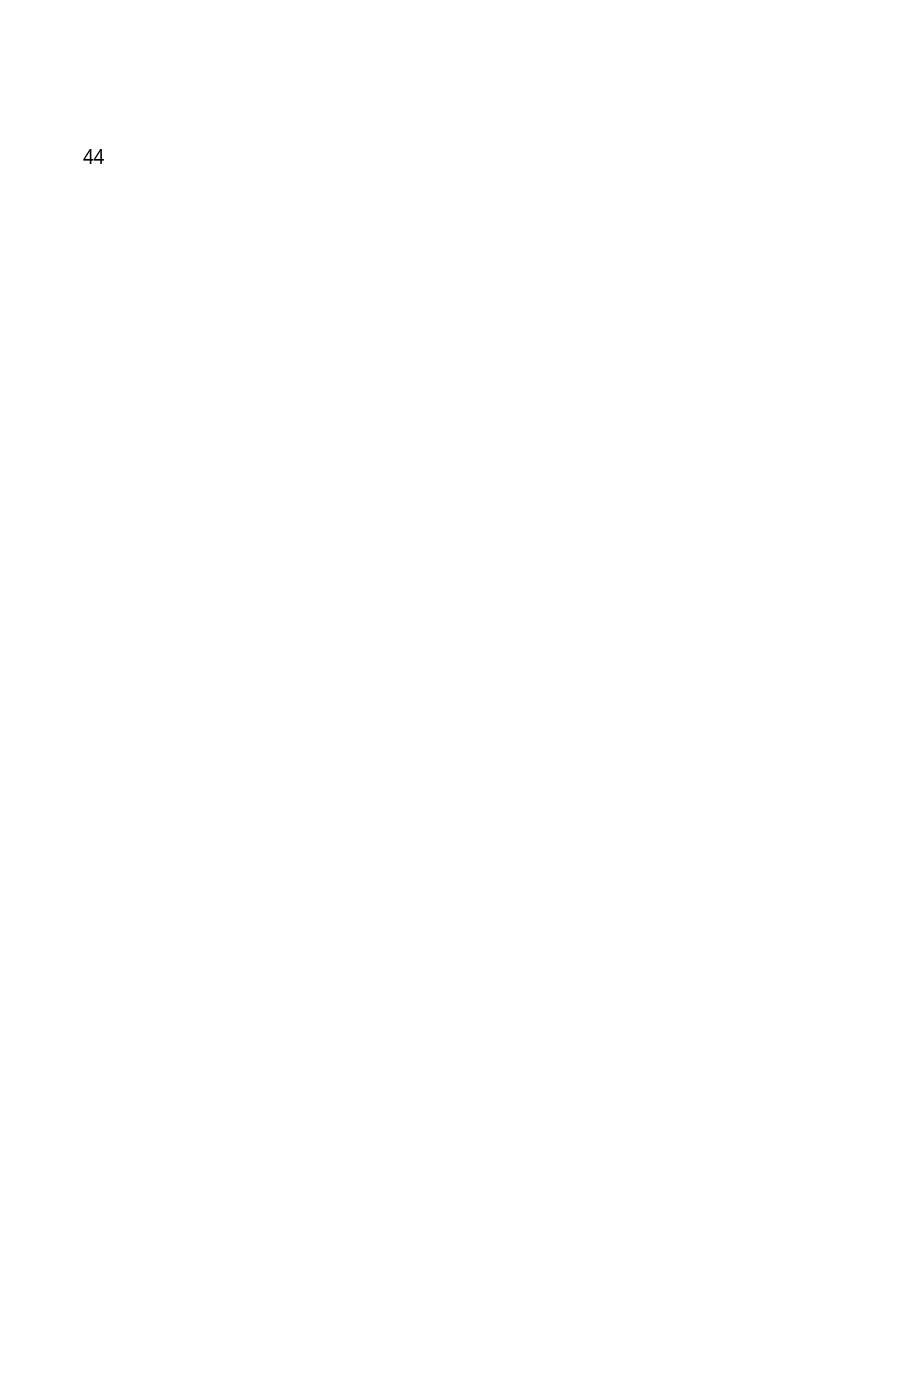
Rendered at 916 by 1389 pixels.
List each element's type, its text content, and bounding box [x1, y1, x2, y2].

subtitle 44 [83, 142, 845, 171]
